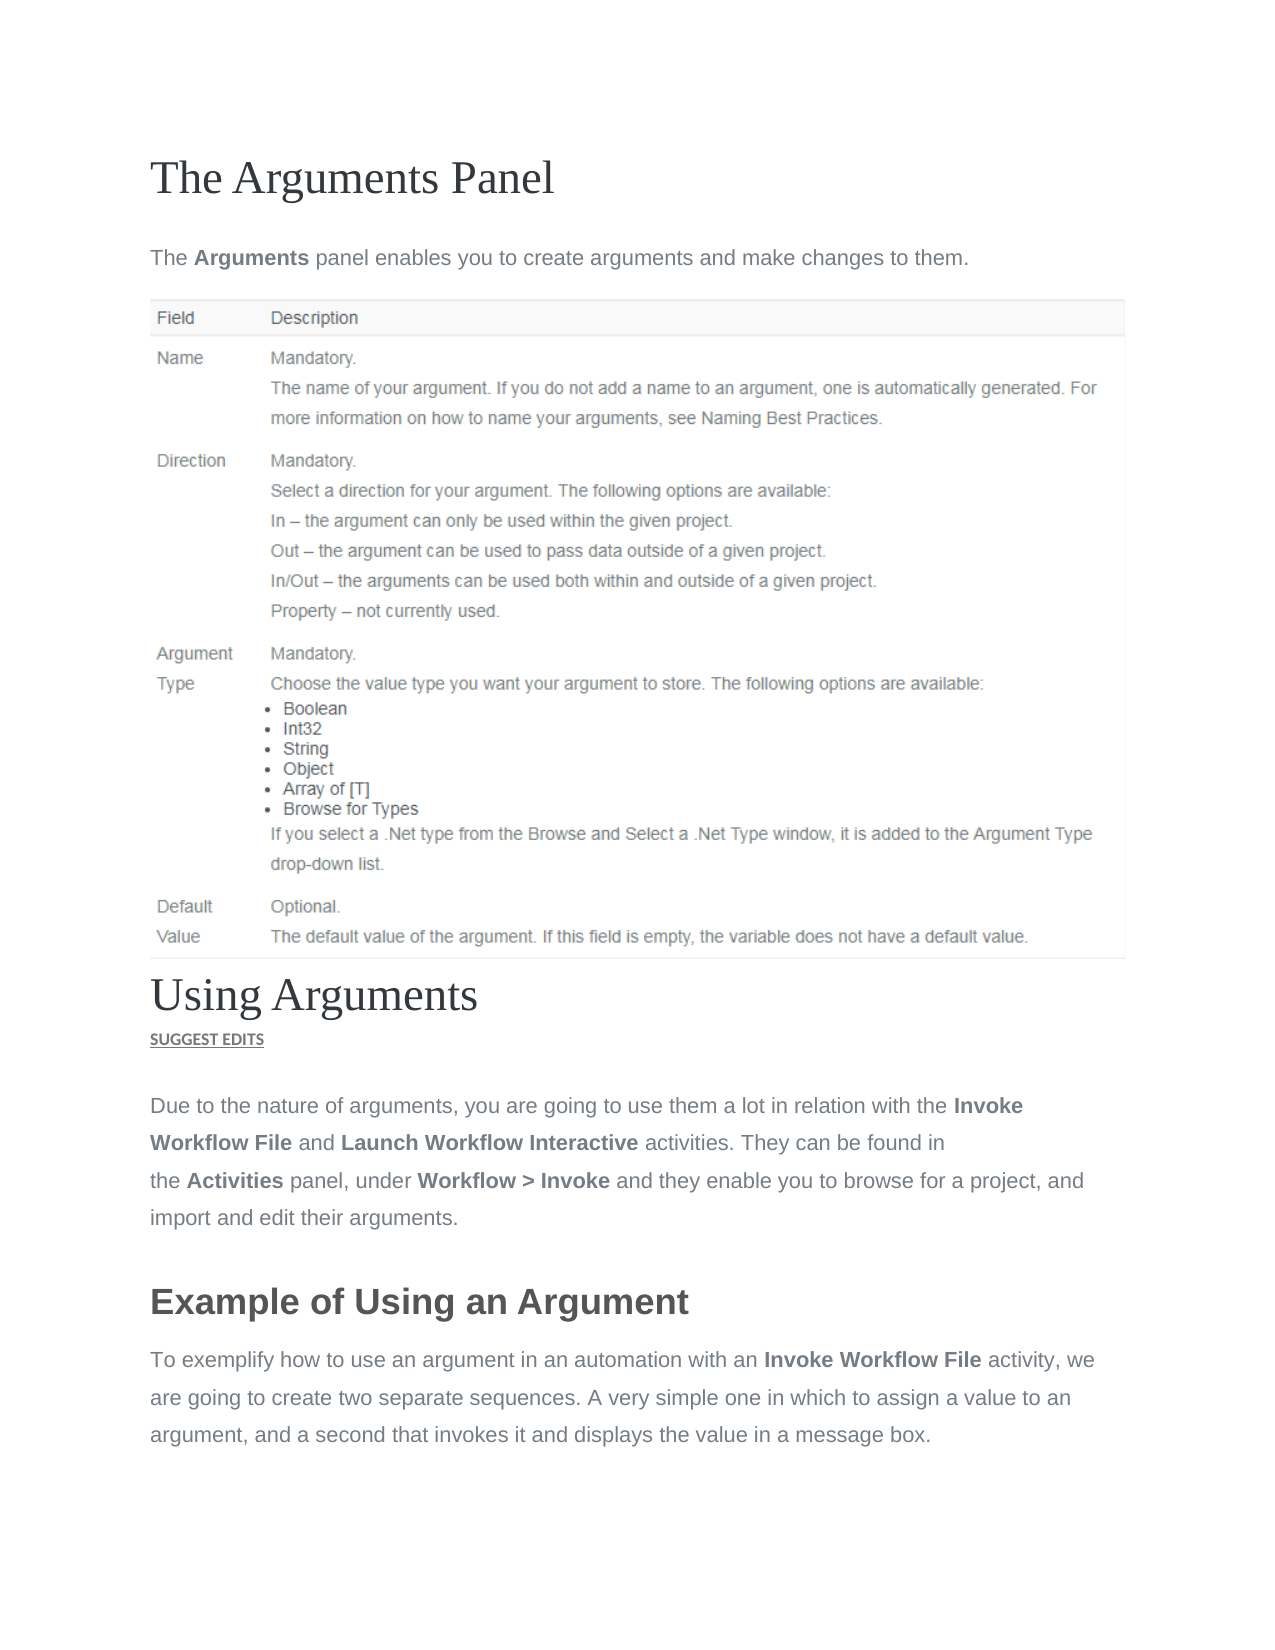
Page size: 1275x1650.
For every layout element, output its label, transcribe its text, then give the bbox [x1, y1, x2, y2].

subtitle Example of Using an Argument [150, 1280, 1125, 1322]
text SUGGEST EDITS [150, 1028, 1125, 1049]
subtitle Using Arguments [150, 966, 1125, 1020]
subtitle The Arguments Panel [150, 150, 1125, 204]
text The Arguments panel enables you to create arguments and make changes to them. [150, 233, 1125, 271]
text To exemplify how to use an argument in an automation with an Invoke Workflow File activity, we are going to create two separate sequences. A very simple one in which to assign a value to an argument, and a second that invokes it and displays the value in a message box. [150, 1335, 1125, 1447]
text Due to the nature of arguments, you are going to use them a lot in relation with the Invoke Workflow File and Launch Workflow Interactive activities. They can be found in the Activities panel, under Workflow > Invoke and they enable you to browse for a project, and import and edit their arguments. [150, 1080, 1125, 1230]
picture [150, 299, 1125, 959]
